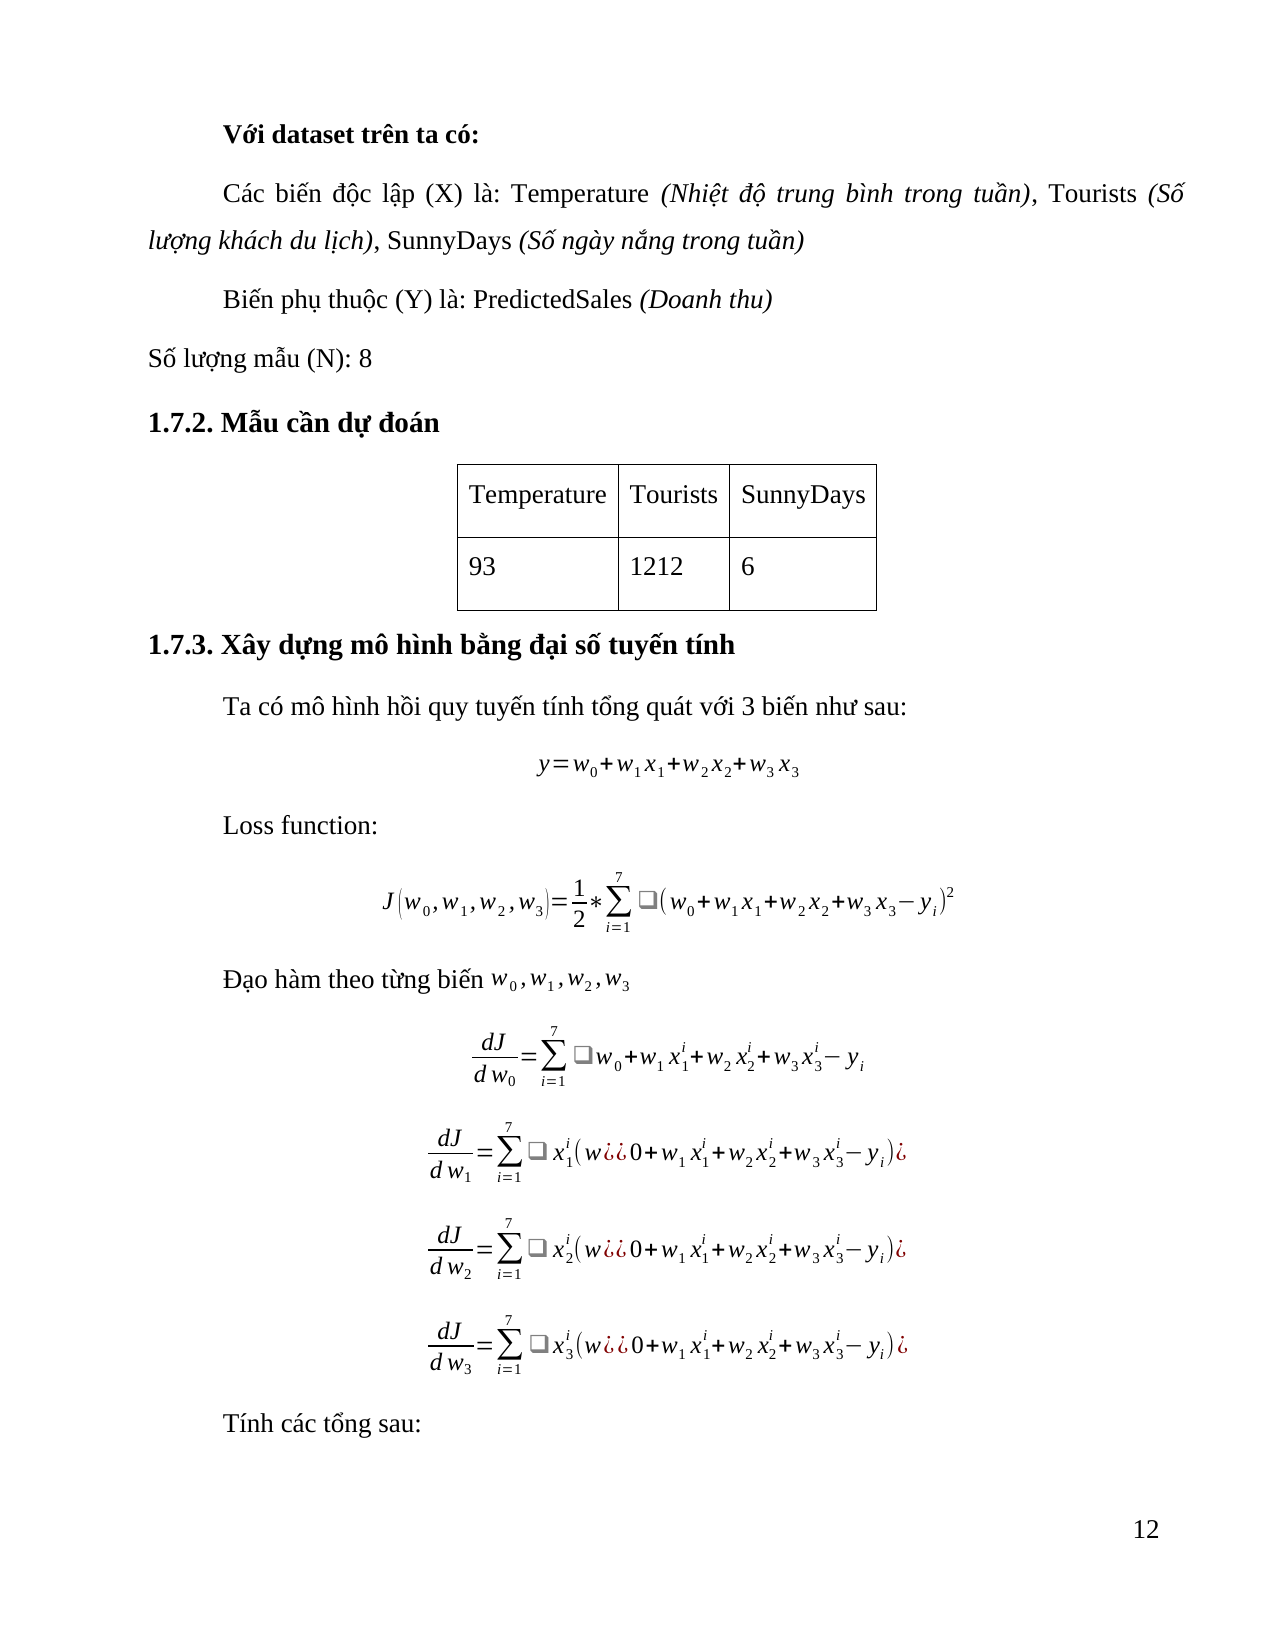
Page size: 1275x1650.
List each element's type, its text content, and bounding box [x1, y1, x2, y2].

table_header Tourists [619, 465, 729, 537]
table_cell 6 [730, 538, 876, 610]
text Số lượng mẫu (N): 8 [148, 342, 1186, 373]
text Đạo hàm theo từng biến [148, 963, 1186, 994]
text Tính các tổng sau: [148, 1407, 1186, 1438]
table_cell 1212 [619, 538, 729, 610]
text Loss function: [148, 809, 1186, 840]
text Các biến độc lập (X) là: Temperature (Nhiệt độ trung bình trong tuần), Tourists (Số lượng khách du lịch), SunnyDays (Số ngày nắng trong tuần) [148, 177, 1186, 255]
subtitle 1.7.2. Mẫu cần dự đoán [148, 406, 1186, 439]
table_header SunnyDays [730, 465, 876, 537]
text Biến phụ thuộc (Y) là: PredictedSales (Doanh thu) [148, 283, 1186, 314]
text Ta có mô hình hồi quy tuyến tính tổng quát với 3 biến như sau: [148, 690, 1186, 721]
text Với dataset trên ta có: [148, 118, 1186, 149]
subtitle 1.7.3. Xây dựng mô hình bằng đại số tuyến tính [148, 627, 1186, 661]
table_cell 93 [458, 538, 618, 610]
table_header Temperature [458, 465, 618, 537]
